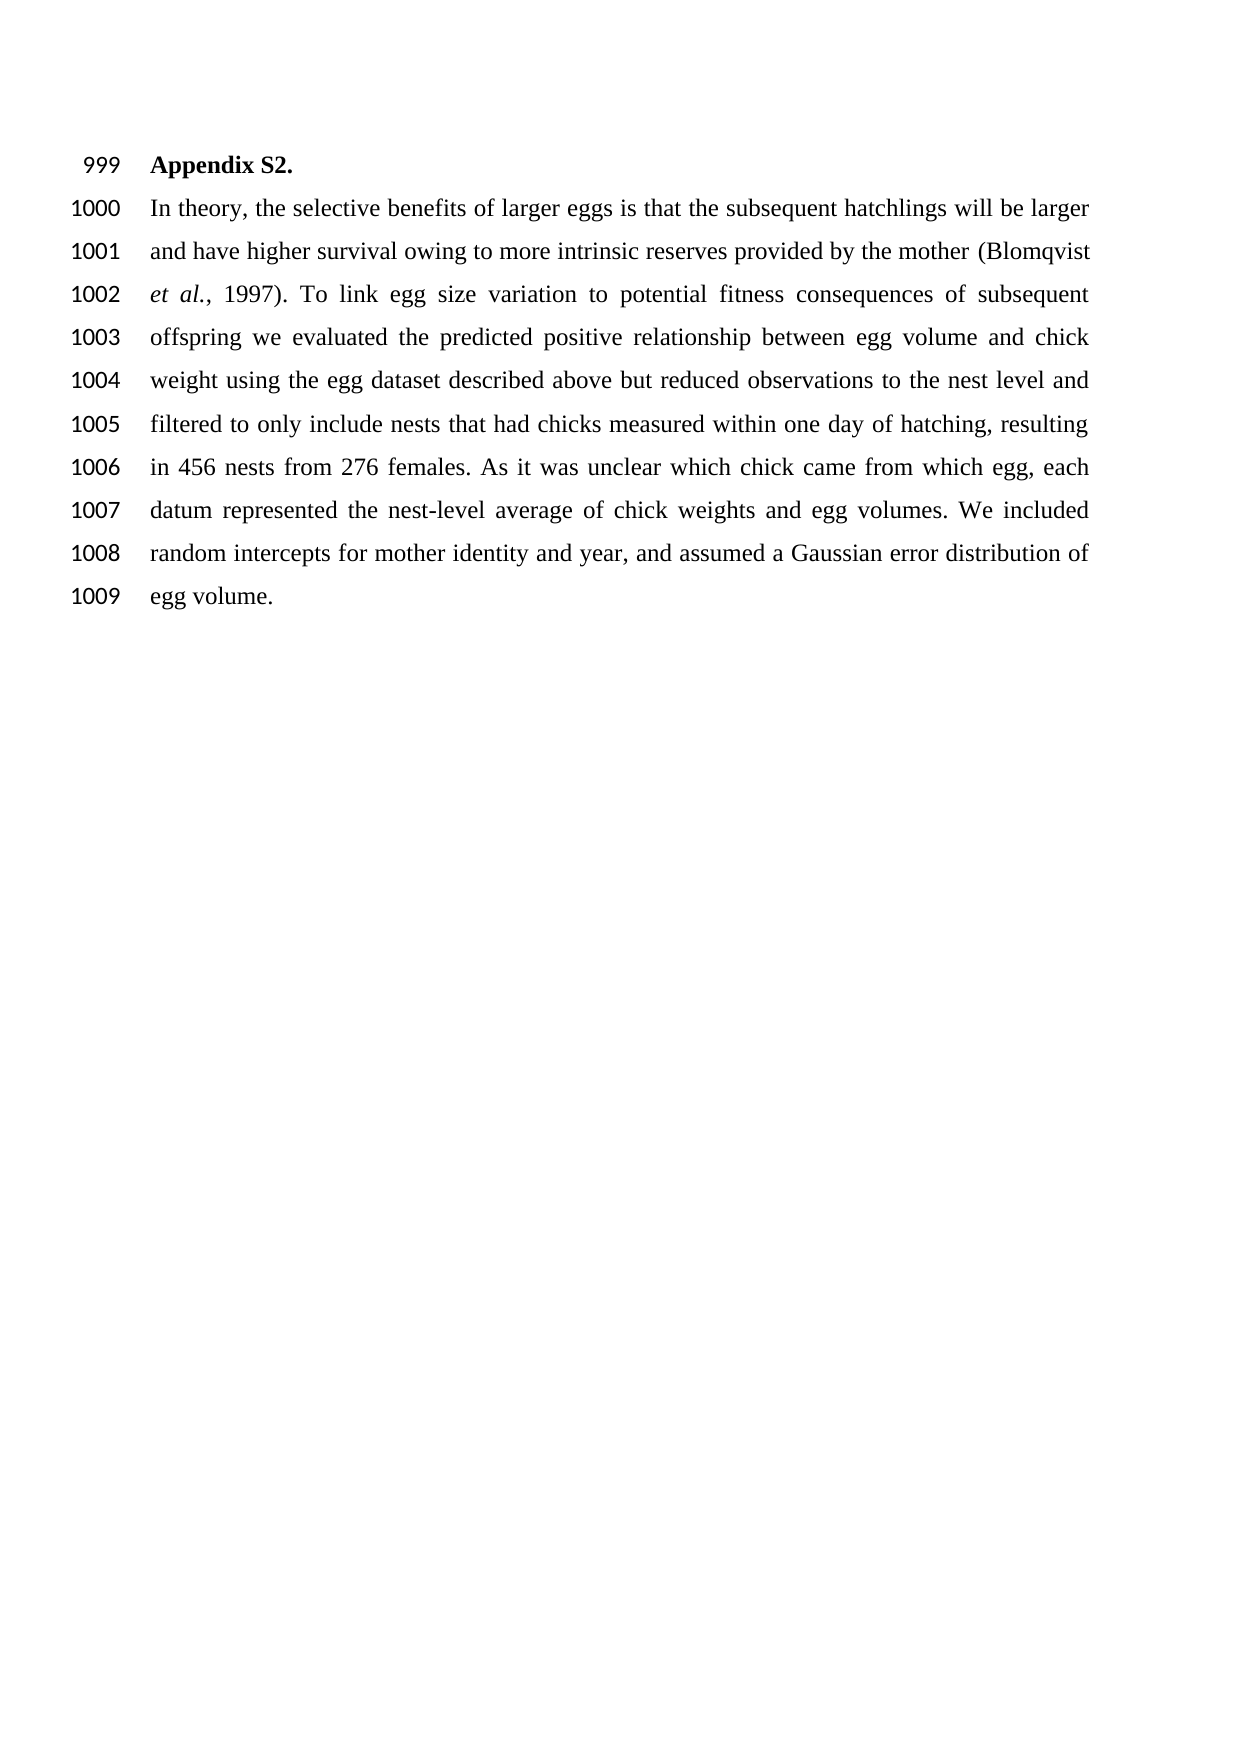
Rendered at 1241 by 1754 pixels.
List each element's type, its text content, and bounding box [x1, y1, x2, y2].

text Appendix S2. [150, 150, 1090, 179]
text In theory, the selective benefits of larger eggs is that the subsequent hatchlings will be larger and have higher survival owing to more intrinsic reserves provided by the mother (Blomqvist et al., 1997). To link egg size variation to potential fitness consequences of subsequent offspring we evaluated the predicted positive relationship between egg volume and chick weight using the egg dataset described above but reduced observations to the nest level and filtered to only include nests that had chicks measured within one day of hatching, resulting in 456 nests from 276 females. As it was unclear which chick came from which egg, each datum represented the nest-level average of chick weights and egg volumes. We included random intercepts for mother identity and year, and assumed a Gaussian error distribution of egg volume. [150, 193, 1090, 610]
